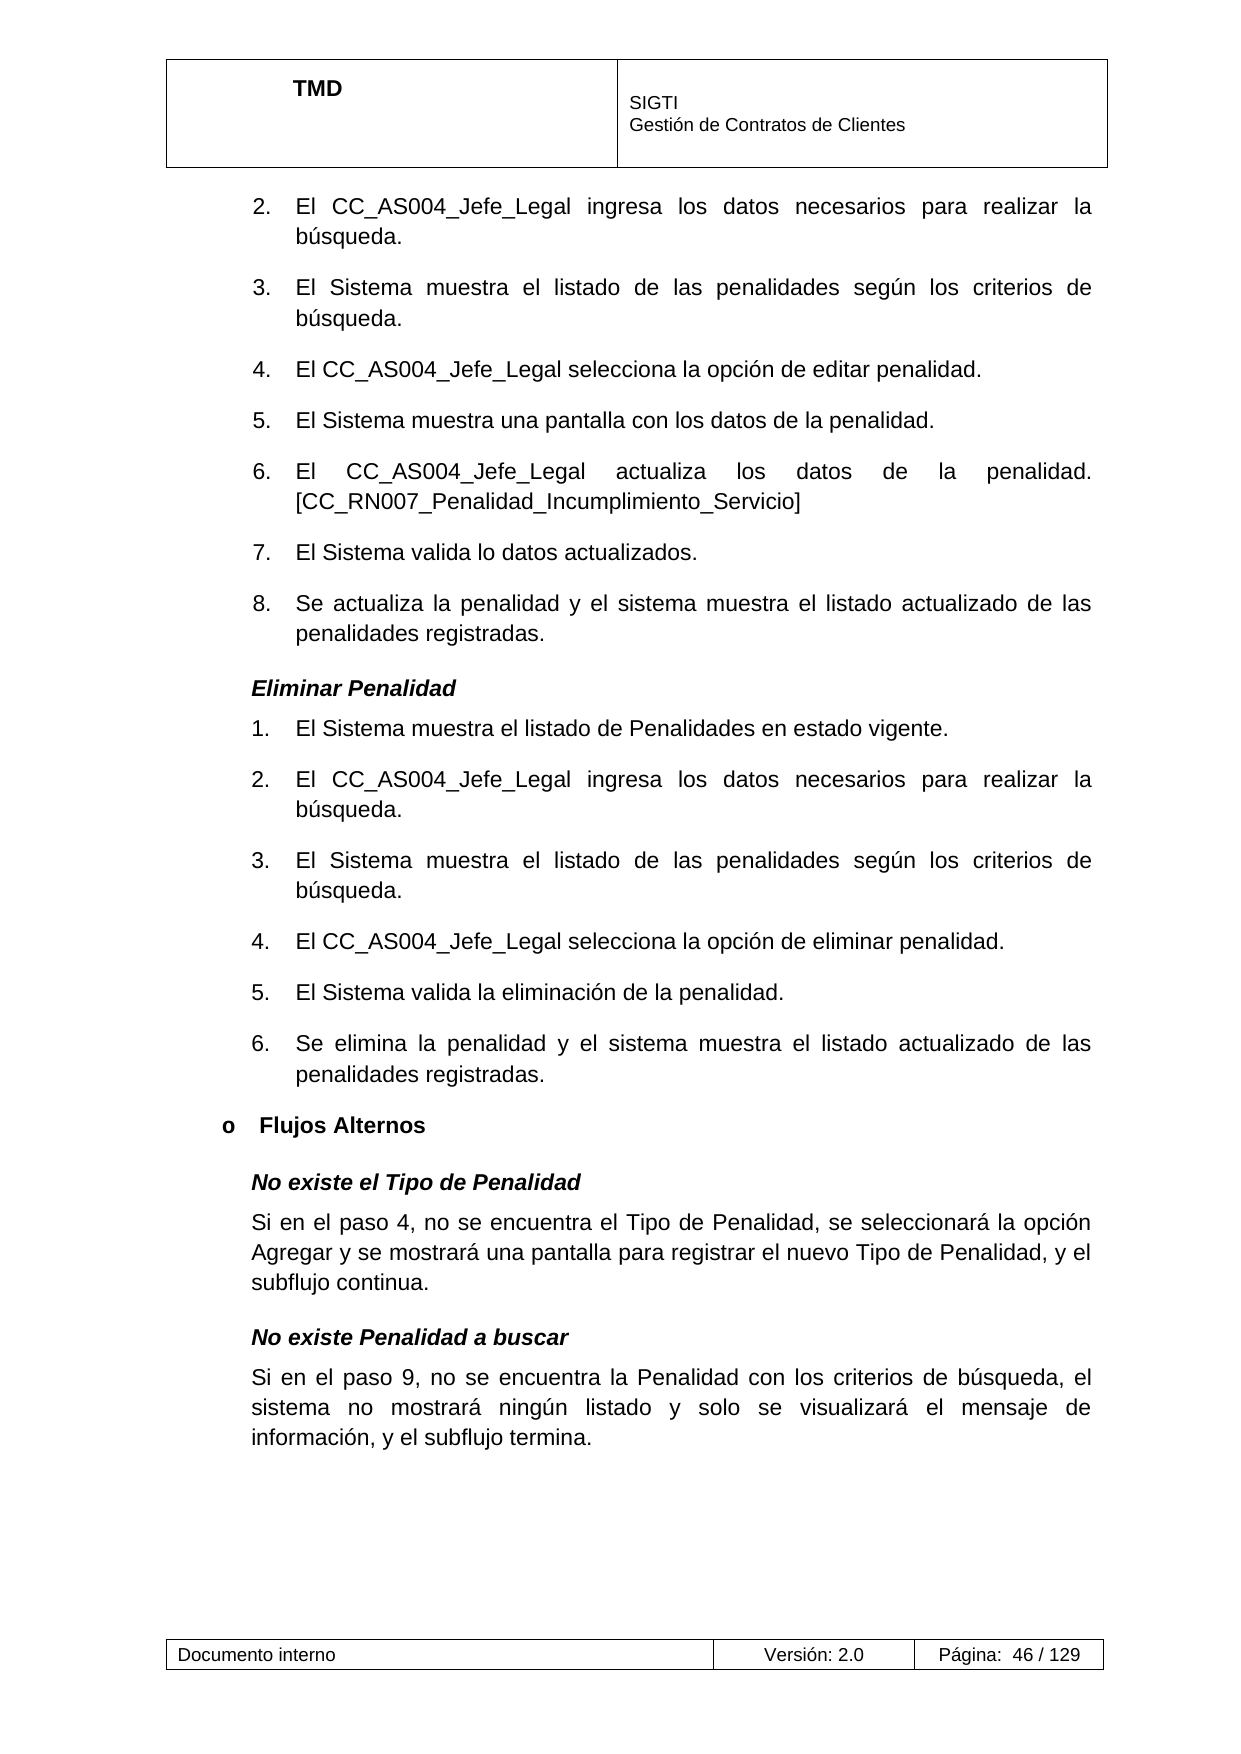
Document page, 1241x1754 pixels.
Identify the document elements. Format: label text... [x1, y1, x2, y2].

list El CC_AS004_Jefe_Legal selecciona la opción de eliminar penalidad. [251, 928, 1092, 955]
list No existe Penalidad a buscar [251, 1324, 1092, 1351]
list El Sistema valida la eliminación de la penalidad. [251, 979, 1092, 1006]
list Eliminar Penalidad [251, 675, 1092, 702]
list El Sistema muestra el listado de Penalidades en estado vigente. [251, 715, 1092, 741]
list El Sistema muestra el listado de las penalidades según los criterios de búsqueda. [251, 847, 1092, 904]
list El CC_AS004_Jefe_Legal selecciona la opción de editar penalidad. [252, 356, 1092, 382]
list El CC_AS004_Jefe_Legal ingresa los datos necesarios para realizar la búsqueda. [252, 193, 1092, 249]
list No existe el Tipo de Penalidad [251, 1169, 1092, 1196]
list Si en el paso 9, no se encuentra la Penalidad con los criterios de búsqueda, el sistema no mostrará ningún listado y solo se visualizará el mensaje de información, y el subflujo termina. [251, 1364, 1092, 1451]
list Flujos Alternos [222, 1112, 1092, 1140]
list Si en el paso 4, no se encuentra el Tipo de Penalidad, se seleccionará la opción Agregar y se mostrará una pantalla para registrar el nuevo Tipo de Penalidad, y el subflujo continua. [251, 1209, 1092, 1295]
list El Sistema valida lo datos actualizados. [252, 539, 1092, 565]
list El CC_AS004_Jefe_Legal actualiza los datos de la penalidad. [CC_RN007_Penalidad_Incumplimiento_Servicio] [252, 458, 1092, 514]
list Se actualiza la penalidad y el sistema muestra el listado actualizado de las penalidades registradas. [252, 590, 1092, 646]
list El Sistema muestra el listado de las penalidades según los criterios de búsqueda. [252, 274, 1092, 331]
list El Sistema muestra una pantalla con los datos de la penalidad. [252, 407, 1092, 433]
list El CC_AS004_Jefe_Legal ingresa los datos necesarios para realizar la búsqueda. [251, 766, 1092, 822]
list Se elimina la penalidad y el sistema muestra el listado actualizado de las penalidades registradas. [251, 1030, 1092, 1087]
